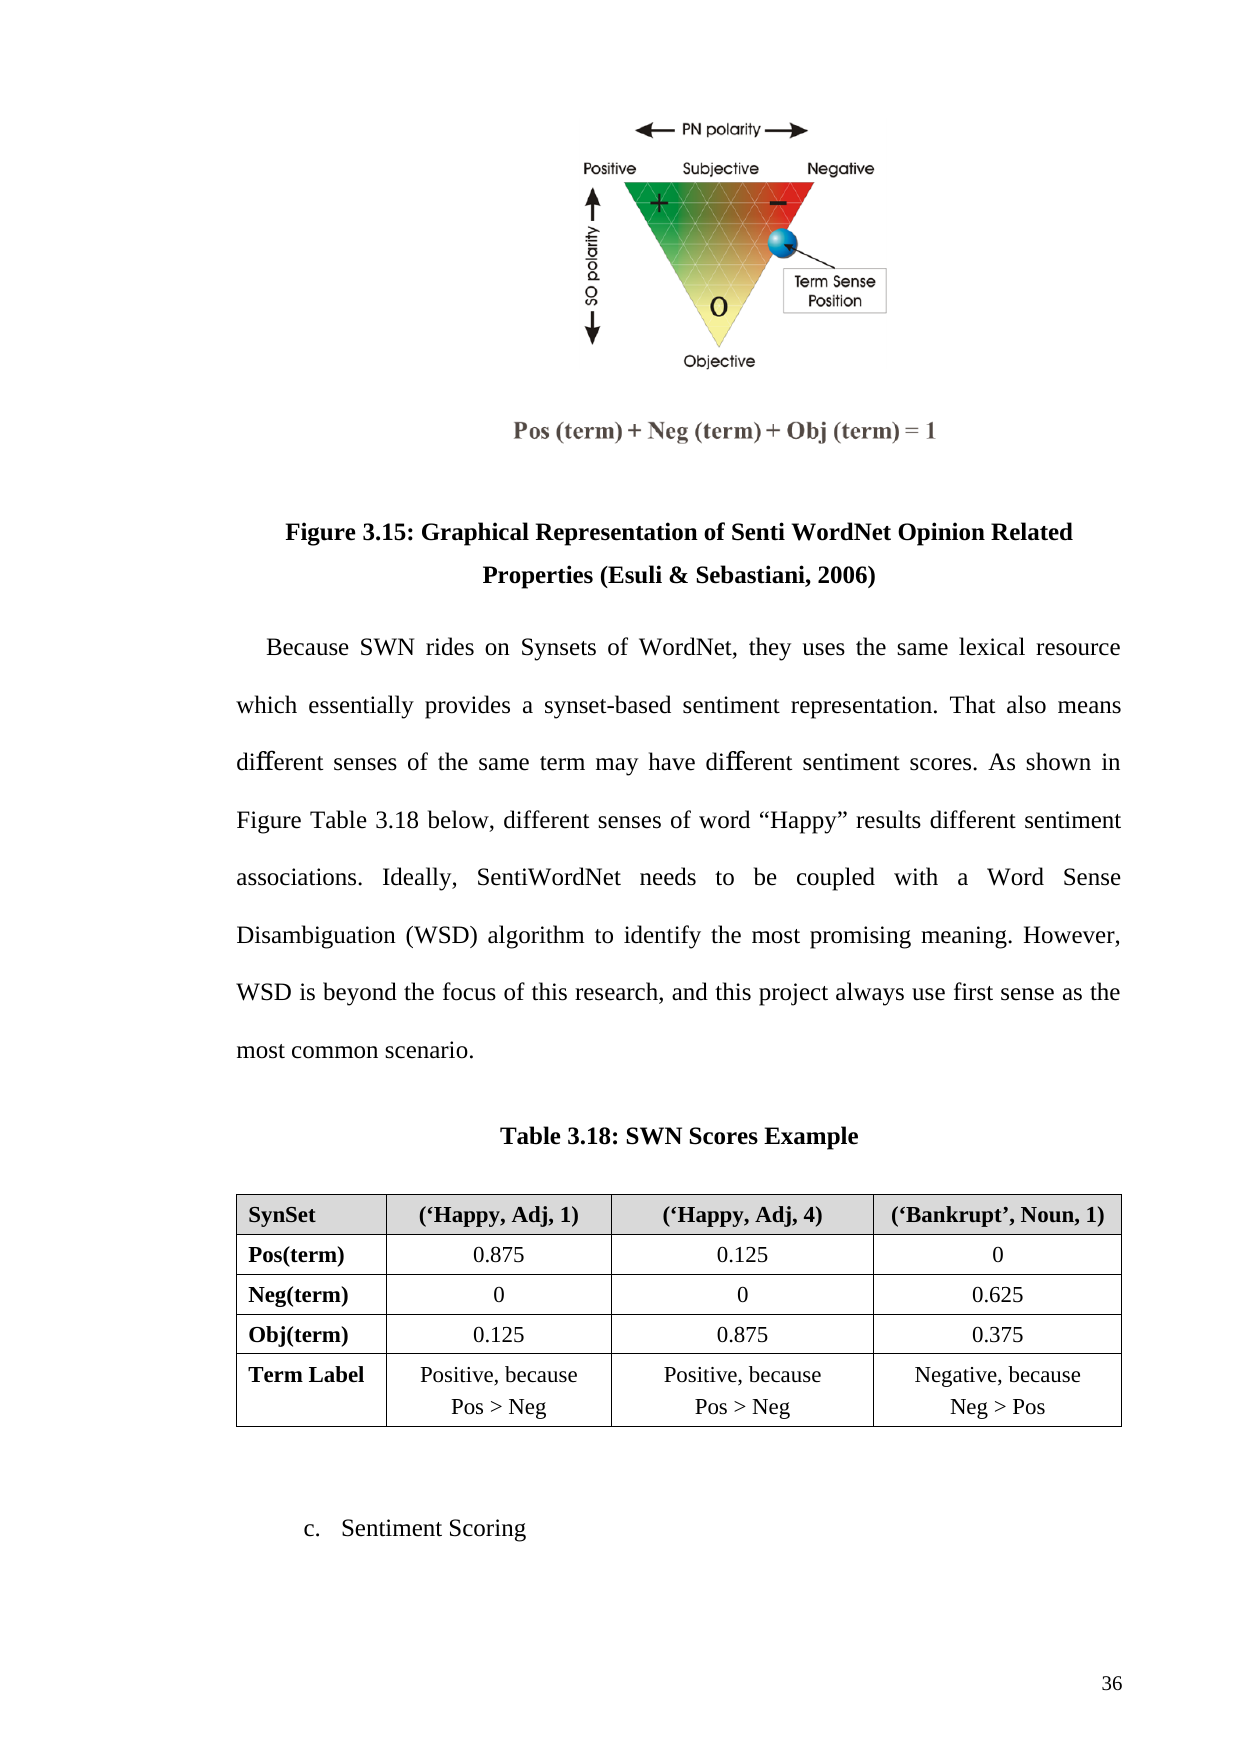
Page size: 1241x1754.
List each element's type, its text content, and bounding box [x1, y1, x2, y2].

table_cell Neg(term) [237, 1275, 386, 1313]
table_cell Positive, because Pos > Neg [387, 1354, 611, 1426]
table_cell Negative, because Neg > Pos [874, 1354, 1121, 1426]
table_cell 0.875 [612, 1315, 873, 1353]
picture [436, 118, 952, 459]
table_cell 0 [387, 1275, 611, 1313]
table_header SynSet [237, 1195, 386, 1234]
list Sentiment Scoring [303, 1513, 1122, 1542]
table_cell 0.375 [874, 1315, 1121, 1353]
table_header (‘Bankrupt’, Noun, 1) [874, 1195, 1121, 1234]
table_cell 0 [874, 1235, 1121, 1273]
table_cell 0 [612, 1275, 873, 1313]
table_cell Term Label [237, 1354, 386, 1426]
table_header (‘Happy, Adj, 1) [387, 1195, 611, 1234]
table_cell 0.625 [874, 1275, 1121, 1313]
table_header (‘Happy, Adj, 4) [612, 1195, 873, 1234]
table_cell Pos(term) [237, 1235, 386, 1273]
table_cell Obj(term) [237, 1315, 386, 1353]
table_cell 0.125 [612, 1235, 873, 1273]
table_cell Positive, because Pos > Neg [612, 1354, 873, 1426]
table_cell 0.875 [387, 1235, 611, 1273]
table_cell 0.125 [387, 1315, 611, 1353]
